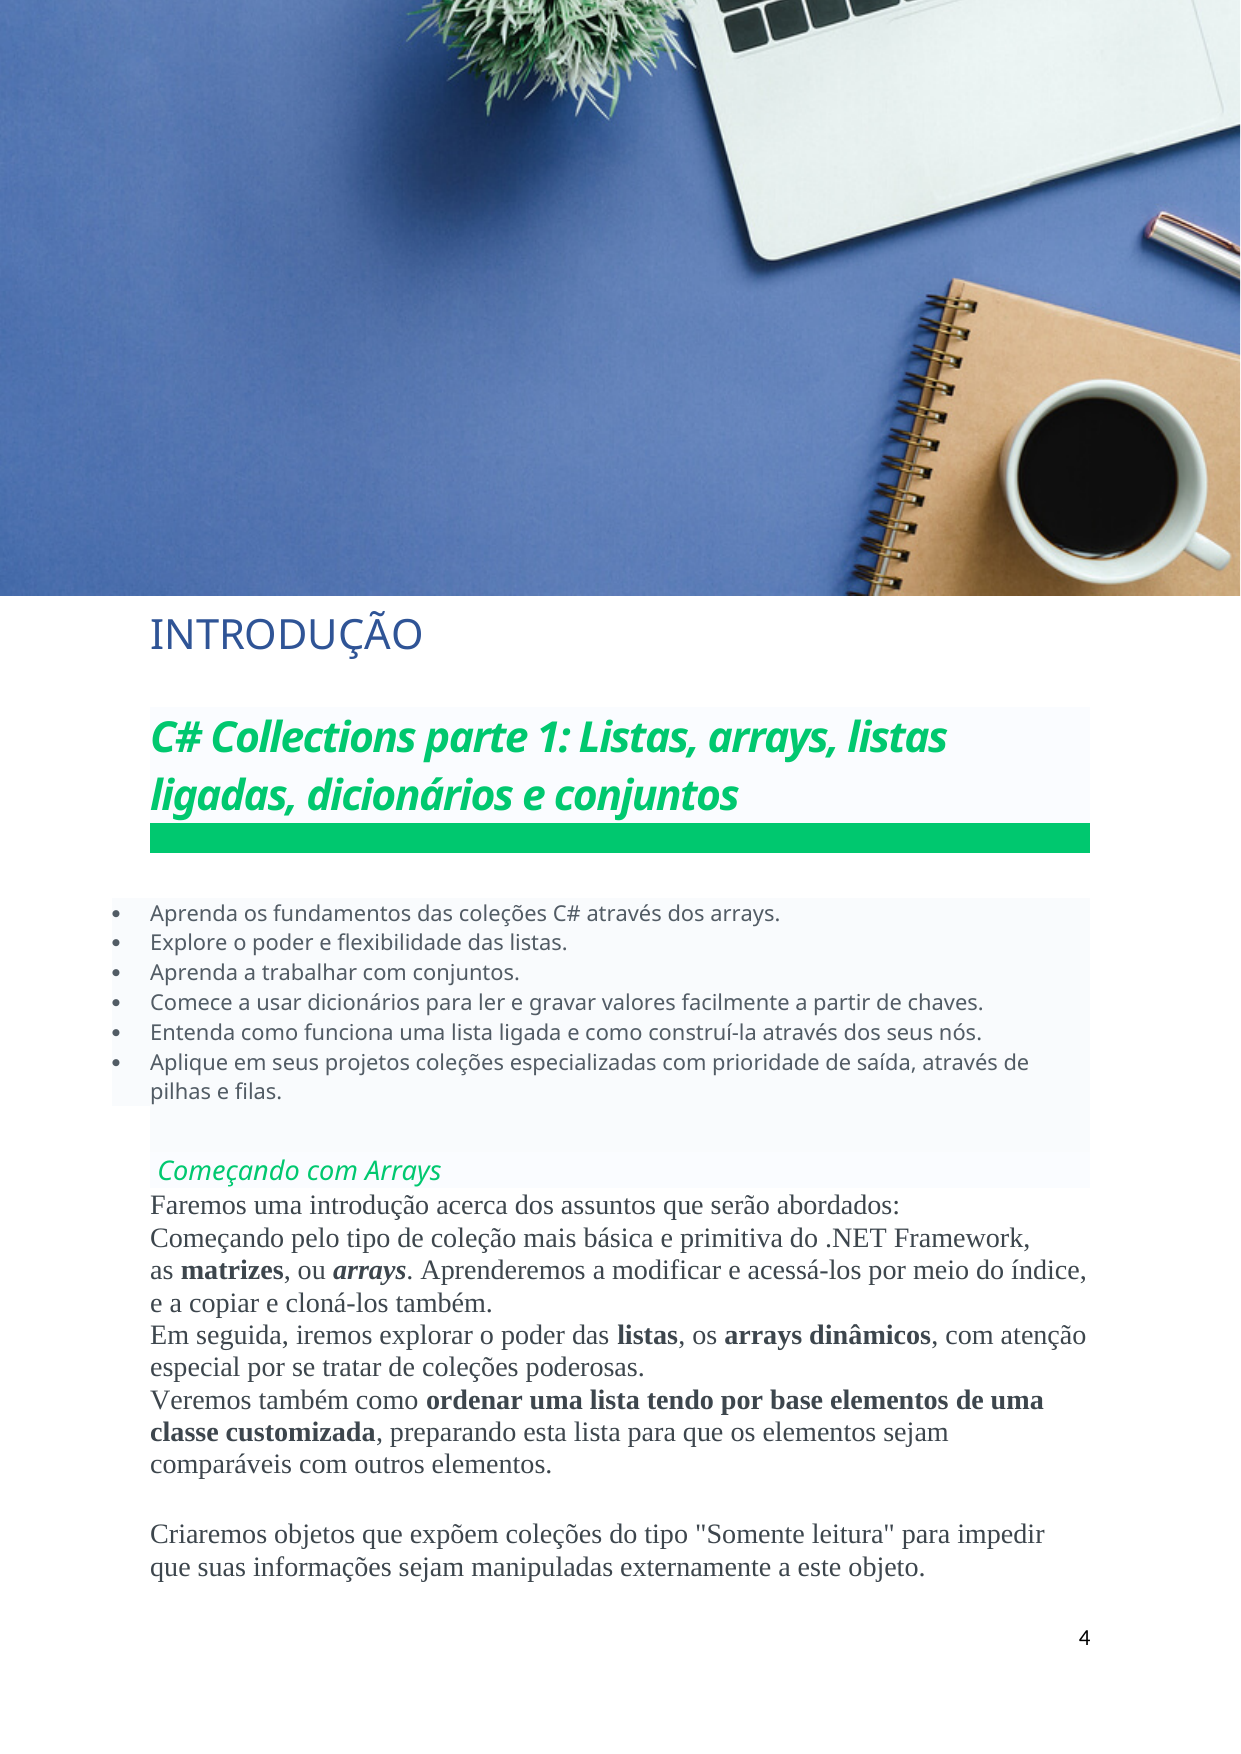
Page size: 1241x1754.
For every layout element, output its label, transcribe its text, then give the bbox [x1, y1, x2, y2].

subtitle Começando com Arrays [150, 1152, 1090, 1188]
subtitle C# Collections parte 1: Listas, arrays, listas ligadas, dicionários e conjuntos [150, 707, 1090, 823]
text Começando pelo tipo de coleção mais básica e primitiva do .NET Framework, as matrizes, ou arrays. Aprenderemos a modificar e acessá-los por meio do índice, e a copiar e cloná-los também. [150, 1221, 1090, 1318]
text Criaremos objetos que expõem coleções do tipo "Somente leitura" para impedir que suas informações sejam manipuladas externamente a este objeto. [150, 1517, 1090, 1582]
list Aprenda os fundamentos das coleções C# através dos arrays. [112, 898, 1090, 927]
text Veremos também como ordenar uma lista tendo por base elementos de uma classe customizada, preparando esta lista para que os elementos sejam comparáveis com outros elementos. [150, 1383, 1090, 1480]
list Aplique em seus projetos coleções especializadas com prioridade de saída, através de pilhas e filas. [112, 1047, 1090, 1106]
picture [0, 0, 1241, 596]
text Em seguida, iremos explorar o poder das listas, os arrays dinâmicos, com atenção especial por se tratar de coleções poderosas. [150, 1318, 1090, 1383]
list Comece a usar dicionários para ler e gravar valores facilmente a partir de chaves. [112, 987, 1090, 1017]
list Entenda como funciona uma lista ligada e como construí-la através dos seus nós. [112, 1017, 1090, 1047]
list Explore o poder e flexibilidade das listas. [112, 927, 1090, 957]
text Faremos uma introdução acerca dos assuntos que serão abordados: [150, 1188, 1090, 1221]
list Aprenda a trabalhar com conjuntos. [112, 957, 1090, 987]
